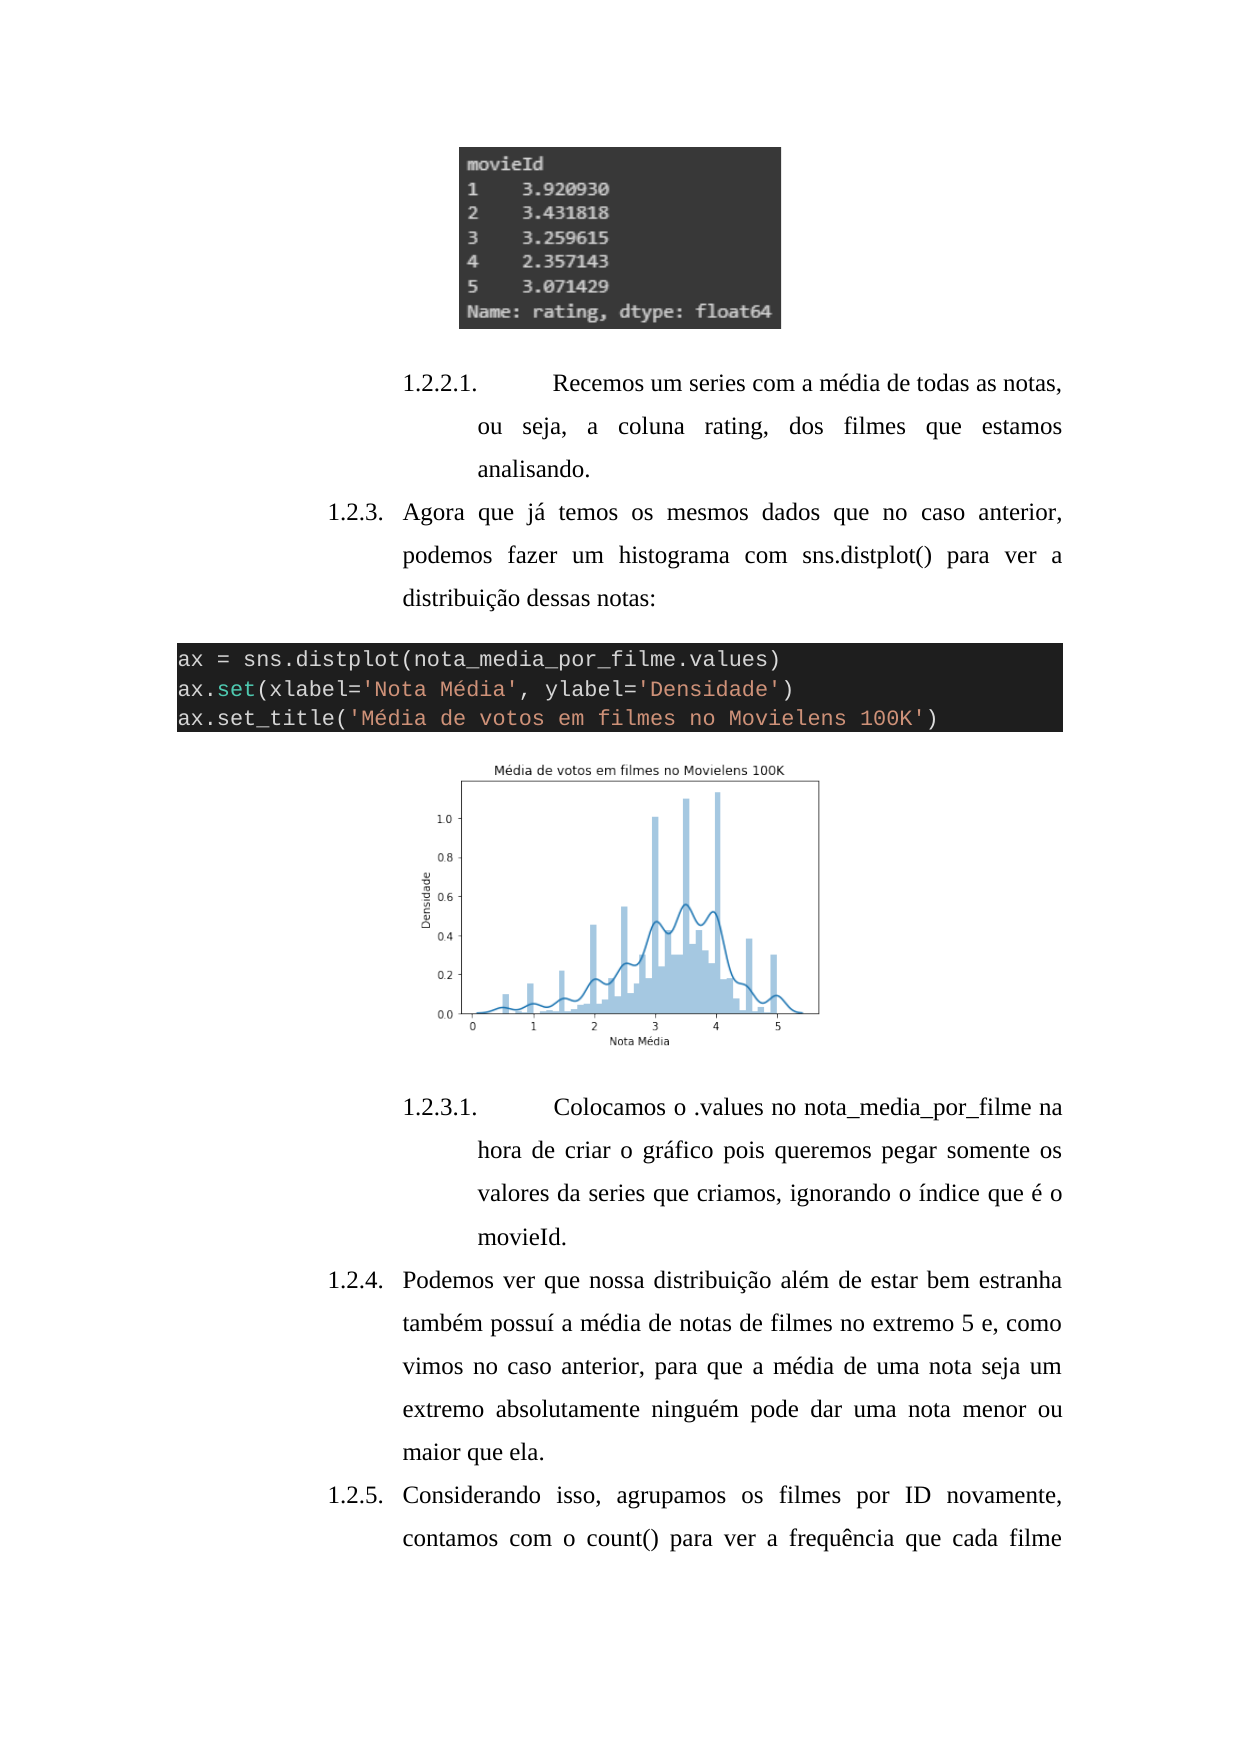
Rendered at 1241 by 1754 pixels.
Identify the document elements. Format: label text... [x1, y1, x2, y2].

text ax.set_title('Média de votos em filmes no Movielens 100K') [177, 703, 1063, 732]
picture [459, 147, 782, 329]
picture [414, 757, 826, 1054]
list Podemos ver que nossa distribuição além de estar bem estranha também possuí a média de notas de filmes no extremo 5 e, como vimos no caso anterior, para que a média de uma nota seja um extremo absolutamente ninguém pode dar uma nota menor ou maior que ela. [327, 1265, 1063, 1466]
text ax = sns.distplot(nota_media_por_filme.values) [177, 643, 1063, 673]
text ax.set(xlabel='Nota Média', ylabel='Densidade') [177, 673, 1063, 703]
list Agora que já temos os mesmos dados que no caso anterior, podemos fazer um histograma com sns.distplot() para ver a distribuição dessas notas: [327, 497, 1063, 612]
list Colocamos o .values no nota_media_por_filme na hora de criar o gráfico pois queremos pegar somente os valores da series que criamos, ignorando o índice que é o movieId. [402, 1092, 1063, 1250]
list Recemos um series com a média de todas as notas, ou seja, a coluna rating, dos filmes que estamos analisando. [402, 368, 1063, 483]
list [327, 1480, 1063, 1552]
